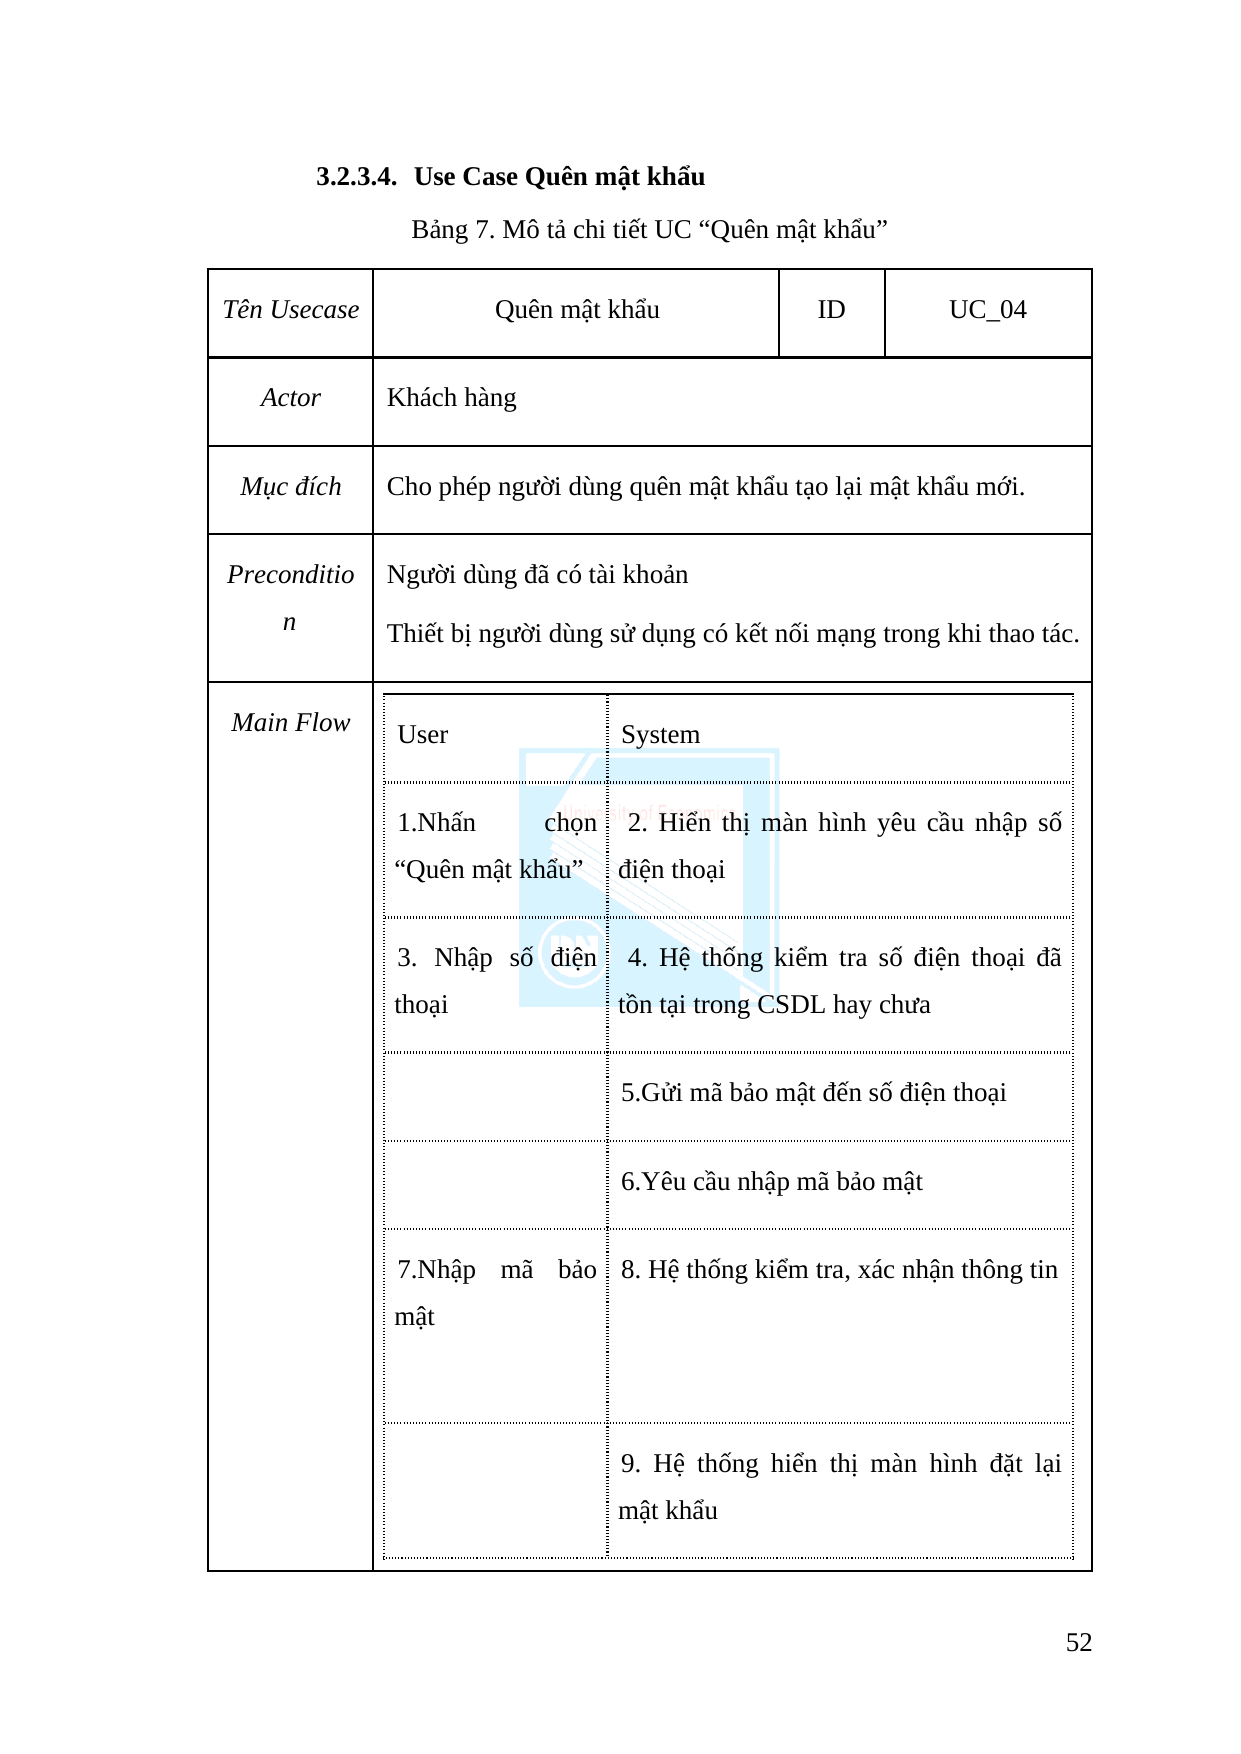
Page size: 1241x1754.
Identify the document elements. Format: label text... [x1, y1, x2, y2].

text Bảng 7. Mô tả chi tiết UC “Quên mật khẩu” [207, 213, 1092, 244]
table_cell Khách hàng [374, 359, 1091, 445]
table_cell Mục đích [209, 447, 372, 533]
table_header Tên Usecase [209, 270, 372, 356]
table_header Quên mật khẩu [374, 270, 778, 356]
table_header UC_04 [886, 270, 1091, 356]
table_header ID [780, 270, 884, 356]
table_cell Actor [209, 359, 372, 445]
table_cell Cho phép người dùng quên mật khẩu tạo lại mật khẩu mới. [374, 447, 1091, 533]
table_cell Main Flow [209, 683, 372, 1570]
table_cell [374, 683, 1091, 1570]
list Use Case Quên mật khẩu [316, 160, 1092, 191]
table_cell Người dùng đã có tài khoản Thiết bị người dùng sử dụng có kết nối mạng trong khi thao tác. [374, 535, 1091, 681]
table_cell Precondition [209, 535, 372, 681]
